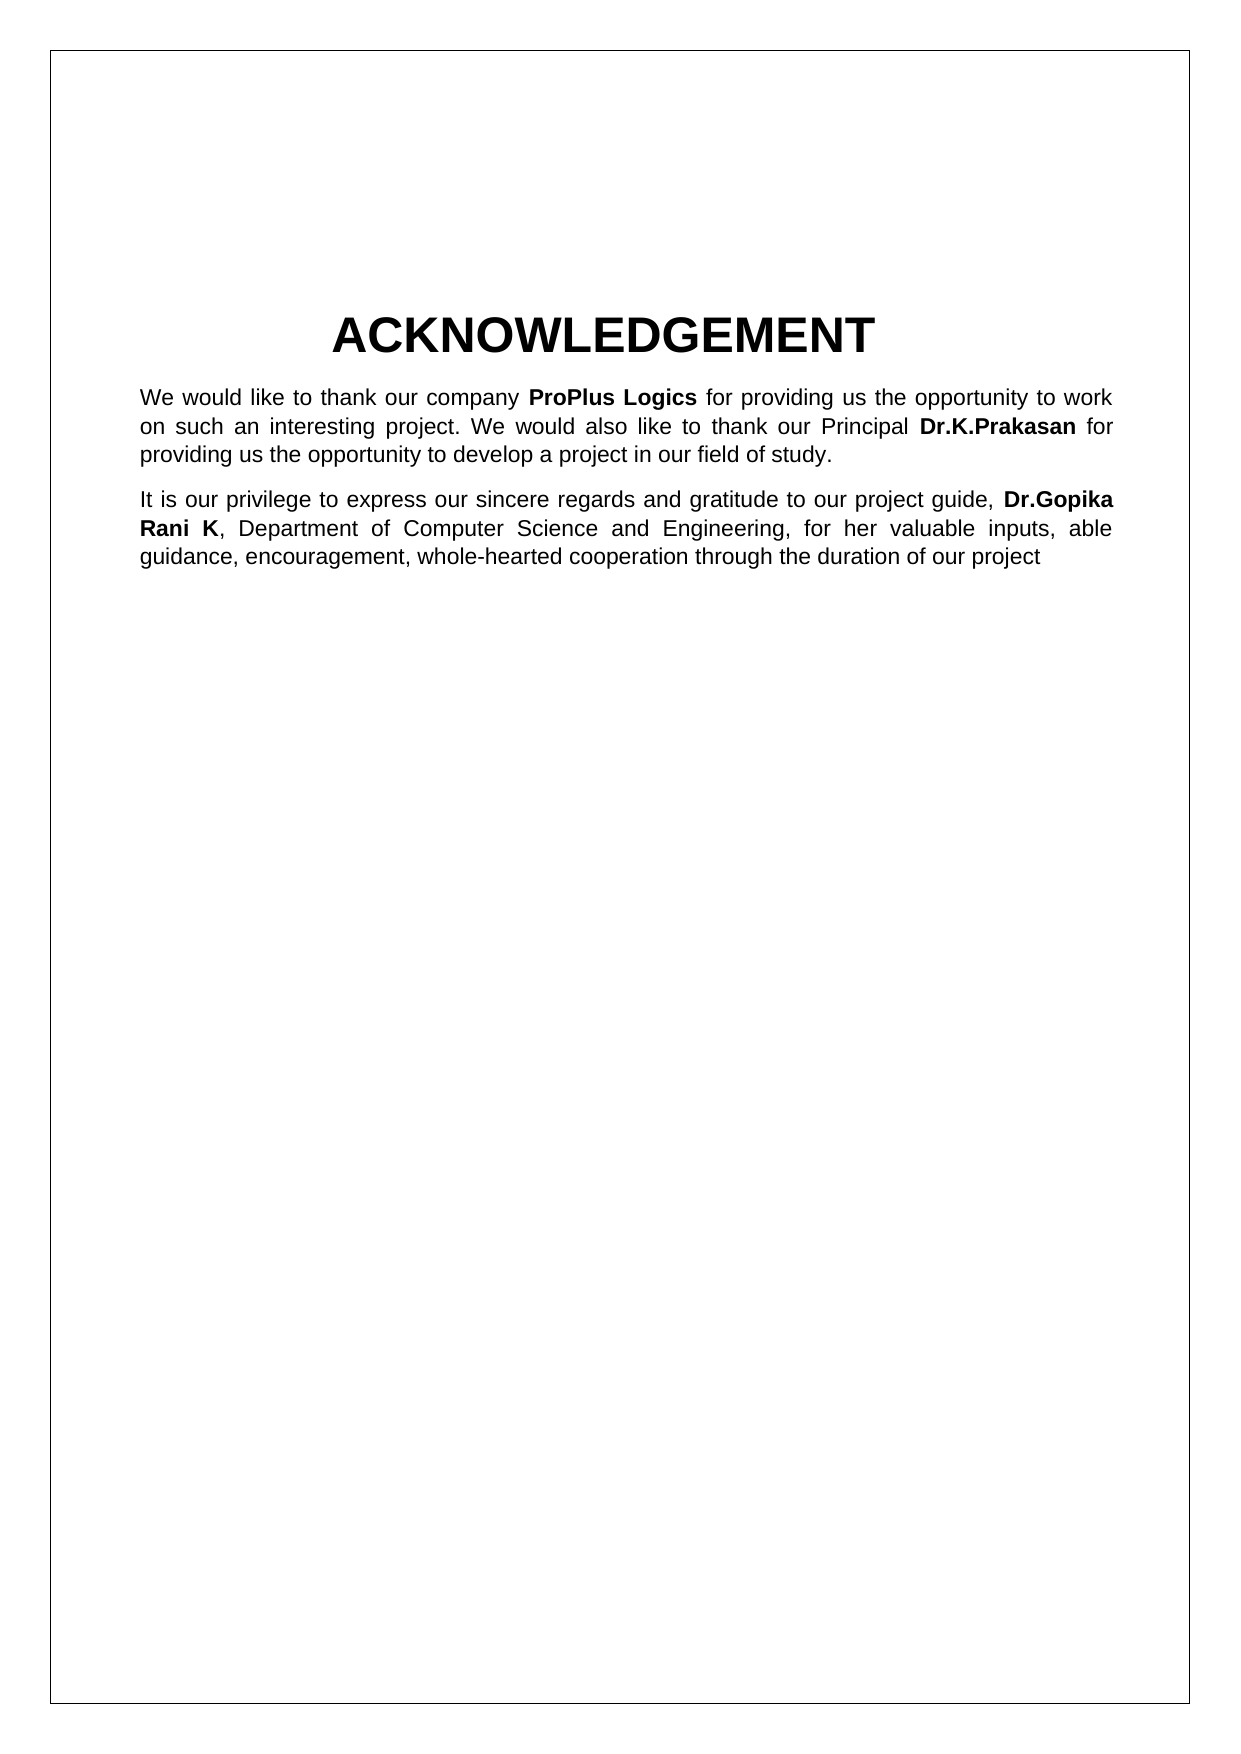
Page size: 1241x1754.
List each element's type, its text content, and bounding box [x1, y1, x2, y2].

text ACKNOWLEDGEMENT [214, 305, 1113, 363]
text It is our privilege to express our sincere regards and gratitude to our project guide, Dr.Gopika Rani K, Department of Computer Science and Engineering, for her valuable inputs, able guidance, encouragement, whole-hearted cooperation through the duration of our project [139, 486, 1113, 569]
text We would like to thank our company ProPlus Logics for providing us the opportunity to work on such an interesting project. We would also like to thank our Principal Dr.K.Prakasan for providing us the opportunity to develop a project in our field of study. [139, 384, 1113, 467]
